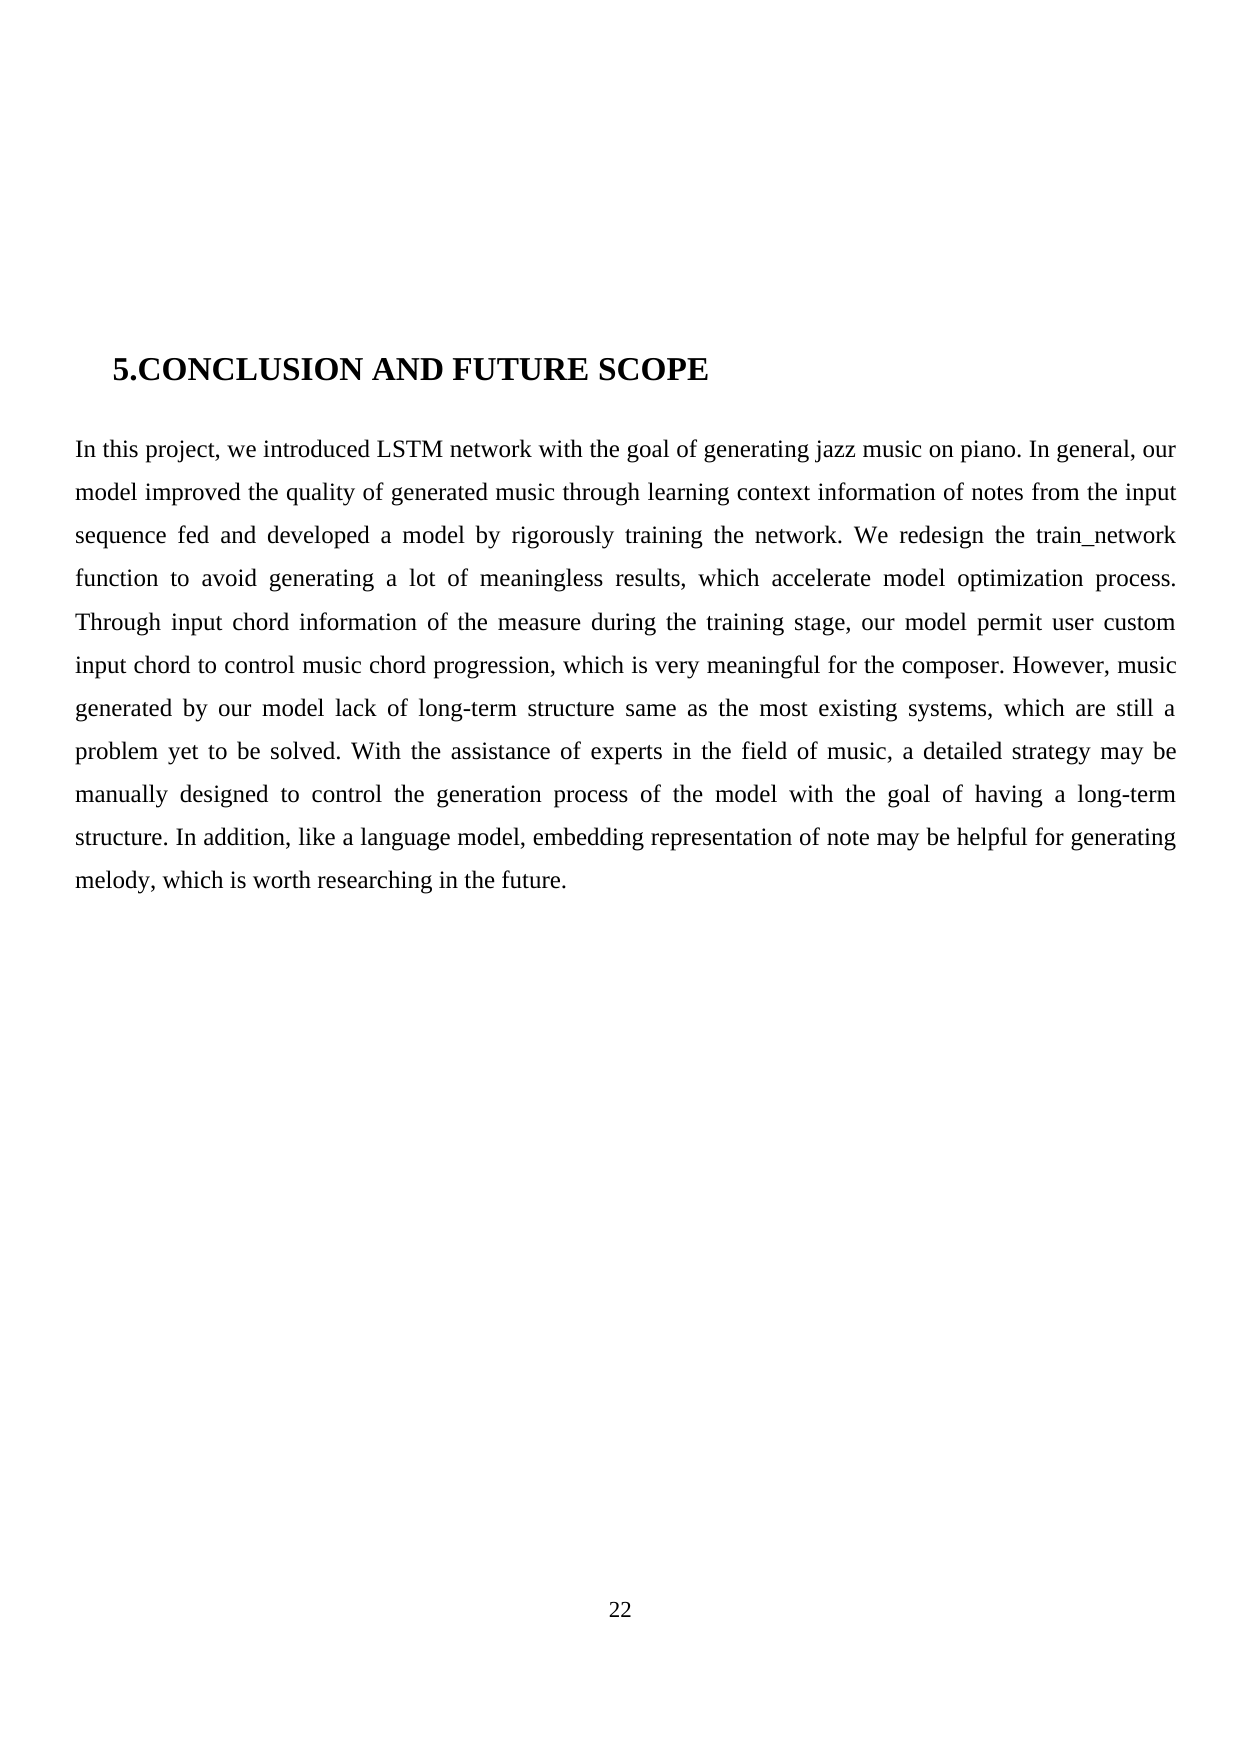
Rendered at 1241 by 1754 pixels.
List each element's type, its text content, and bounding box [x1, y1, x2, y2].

subtitle 5.CONCLUSION AND FUTURE SCOPE [112, 349, 1178, 387]
subtitle In this project, we introduced LSTM network with the goal of generating jazz music on piano. In general, our model improved the quality of generated music through learning context information of notes from the input sequence fed and developed a model by rigorously training the network. We redesign the train_network function to avoid generating a lot of meaningless results, which accelerate model optimization process. Through input chord information of the measure during the training stage, our model permit user custom input chord to control music chord progression, which is very meaningful for the composer. However, music generated by our model lack of long-term structure same as the most existing systems, which are still a problem yet to be solved. With the assistance of experts in the field of music, a detailed strategy may be manually designed to control the generation process of the model with the goal of having a long-term structure. In addition, like a language model, embedding representation of note may be helpful for generating melody, which is worth researching in the future. [75, 434, 1178, 894]
